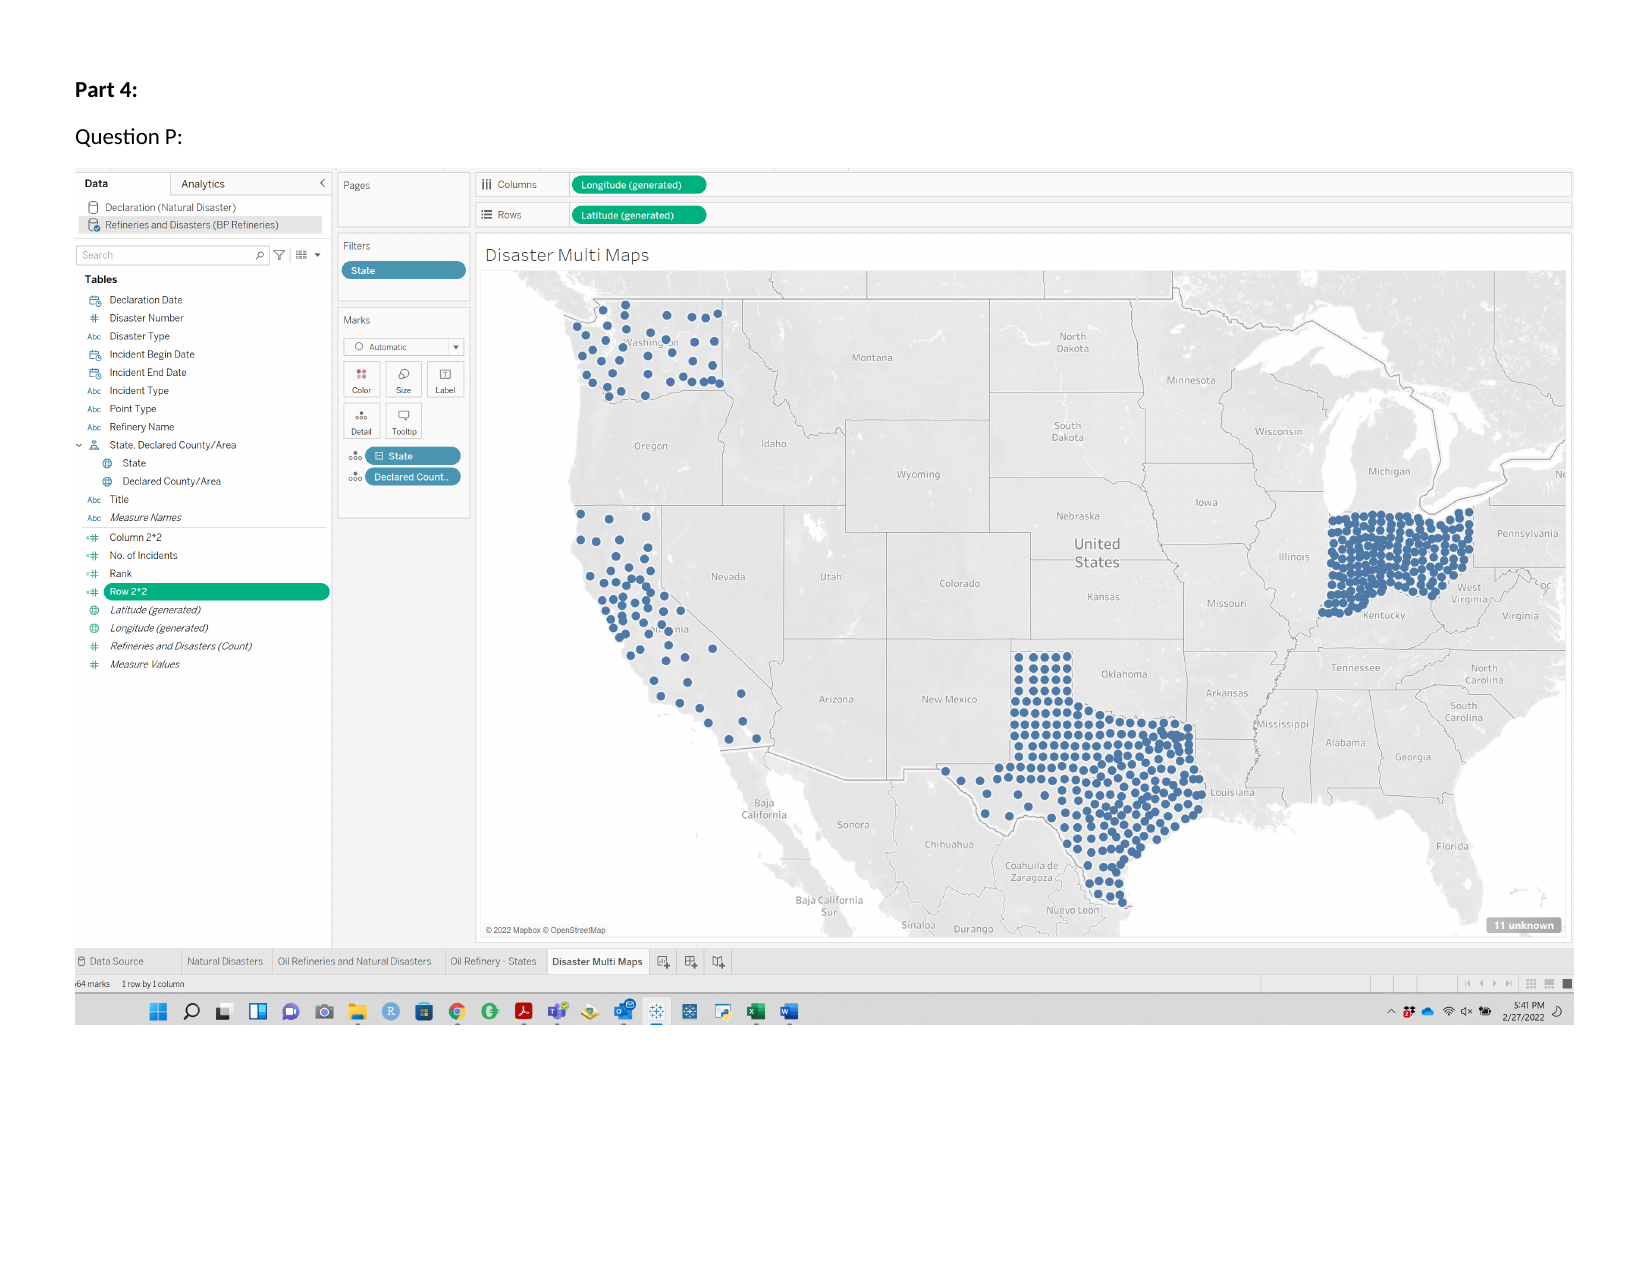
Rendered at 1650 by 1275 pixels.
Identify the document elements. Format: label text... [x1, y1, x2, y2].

text Part 4: [75, 75, 1575, 103]
picture [75, 168, 1574, 1025]
text Question P: [75, 122, 1575, 150]
